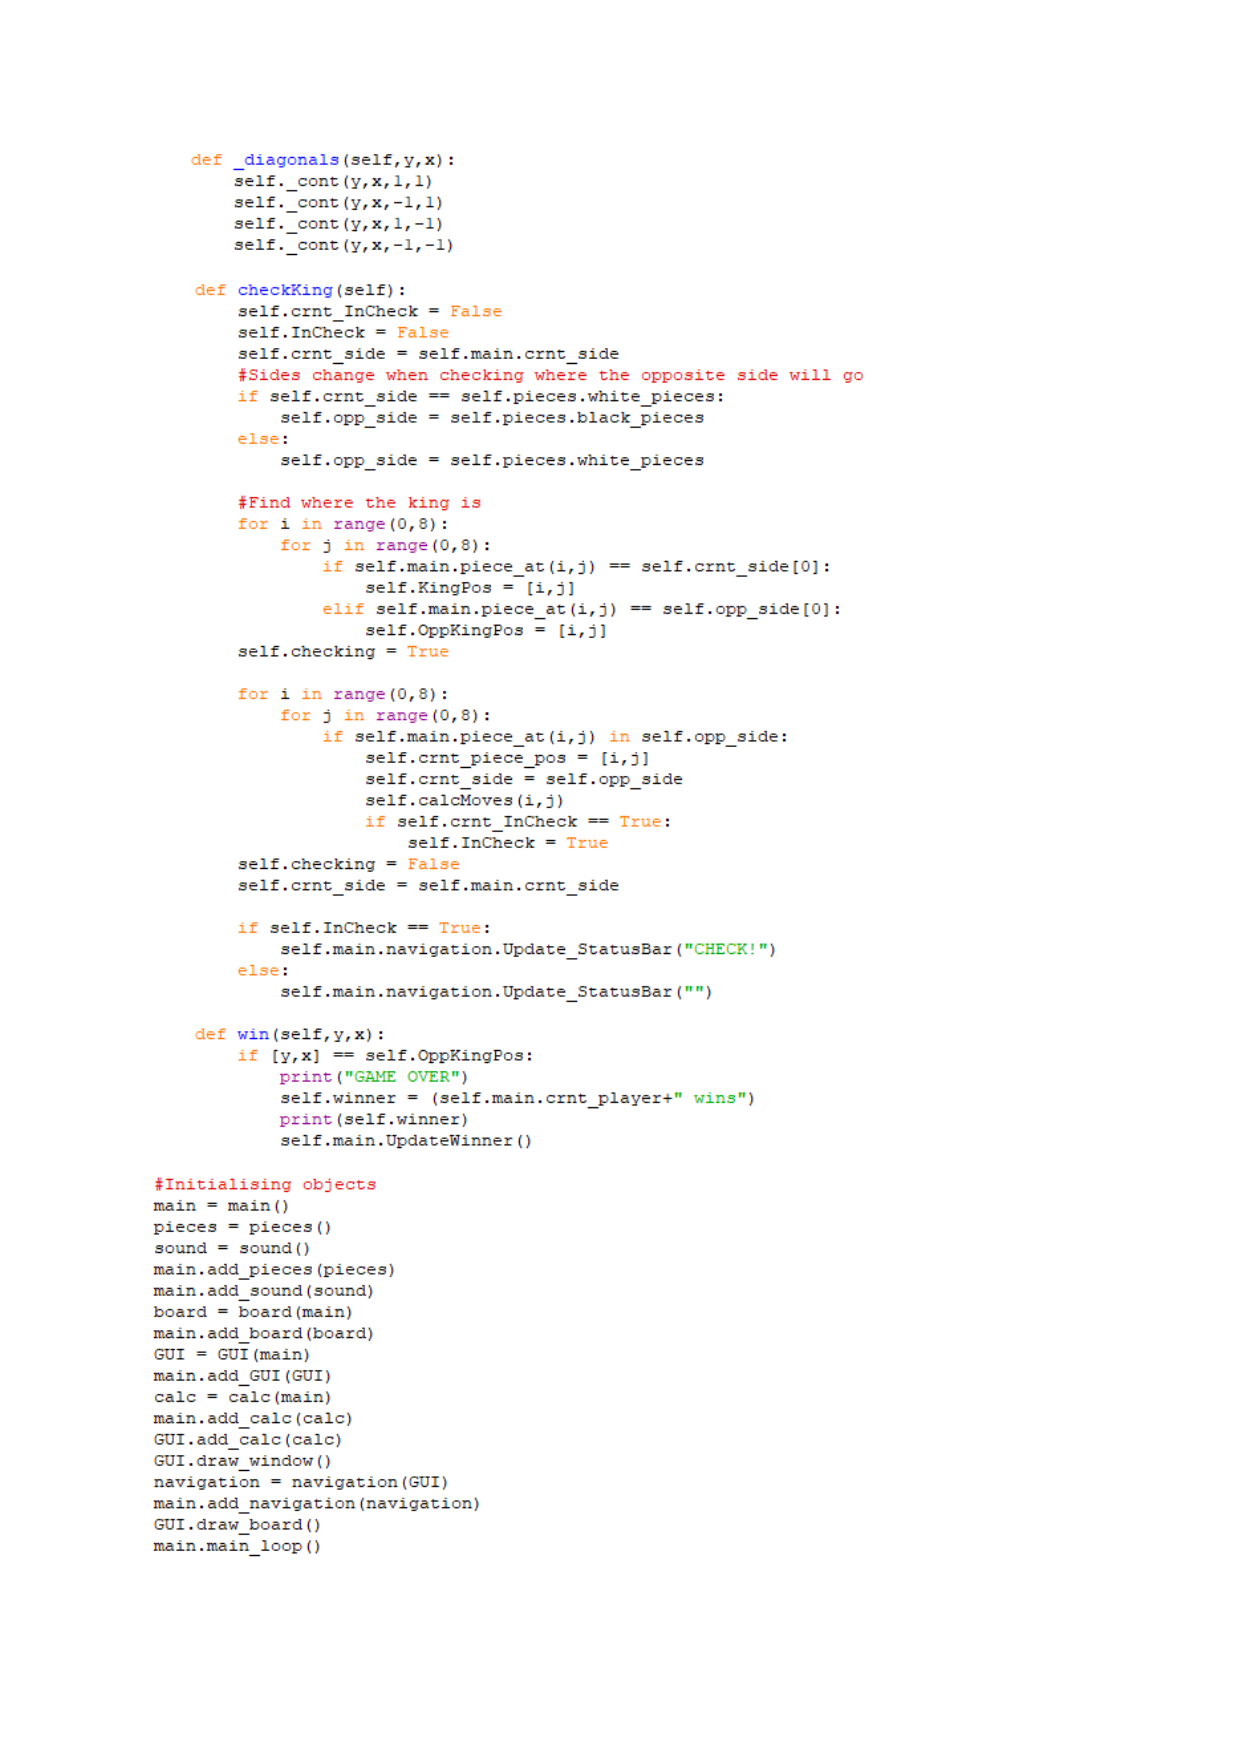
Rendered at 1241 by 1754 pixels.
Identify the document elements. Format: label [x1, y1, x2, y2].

picture [150, 150, 1091, 1559]
